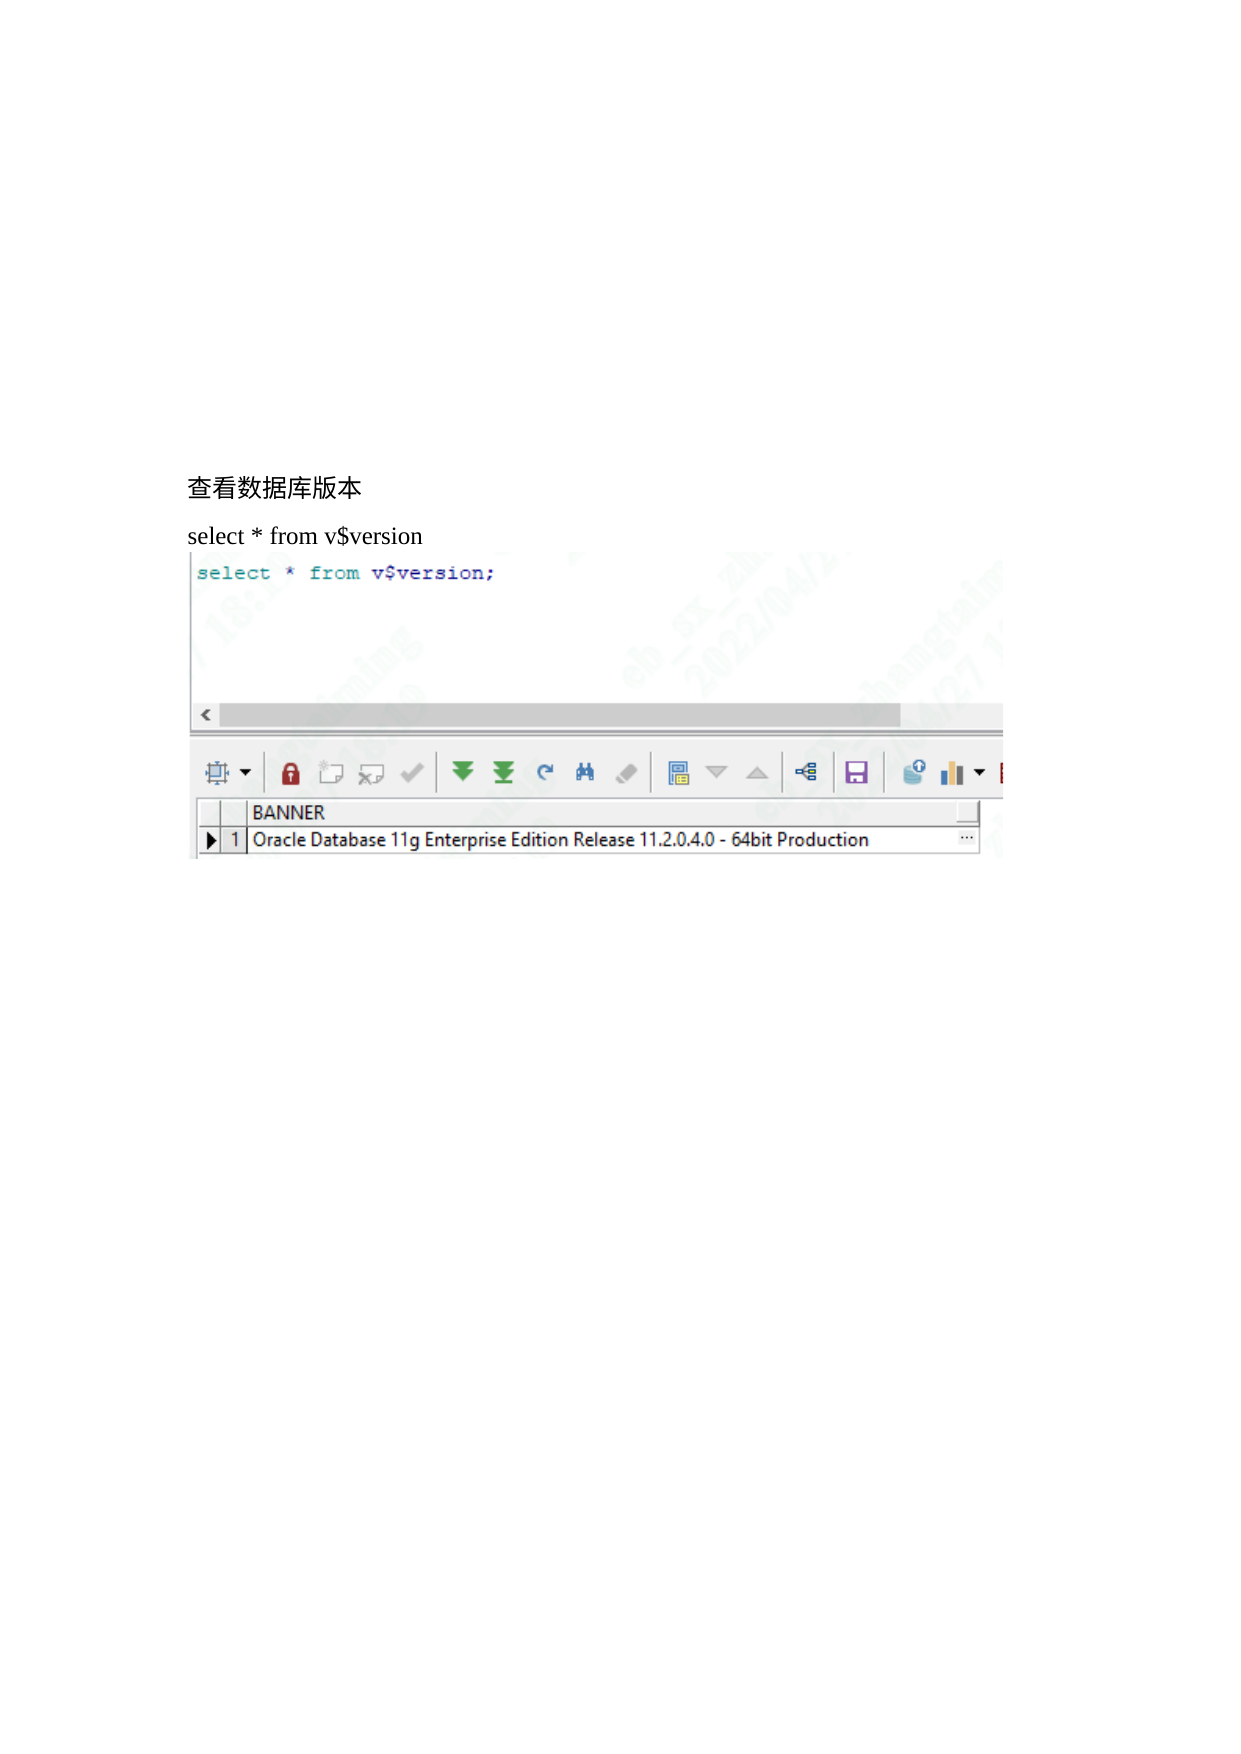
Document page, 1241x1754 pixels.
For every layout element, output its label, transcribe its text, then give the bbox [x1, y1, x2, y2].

text select * from v$version [187, 519, 1053, 552]
text 查看数据库版本 [187, 454, 1053, 519]
picture [187, 552, 1004, 859]
